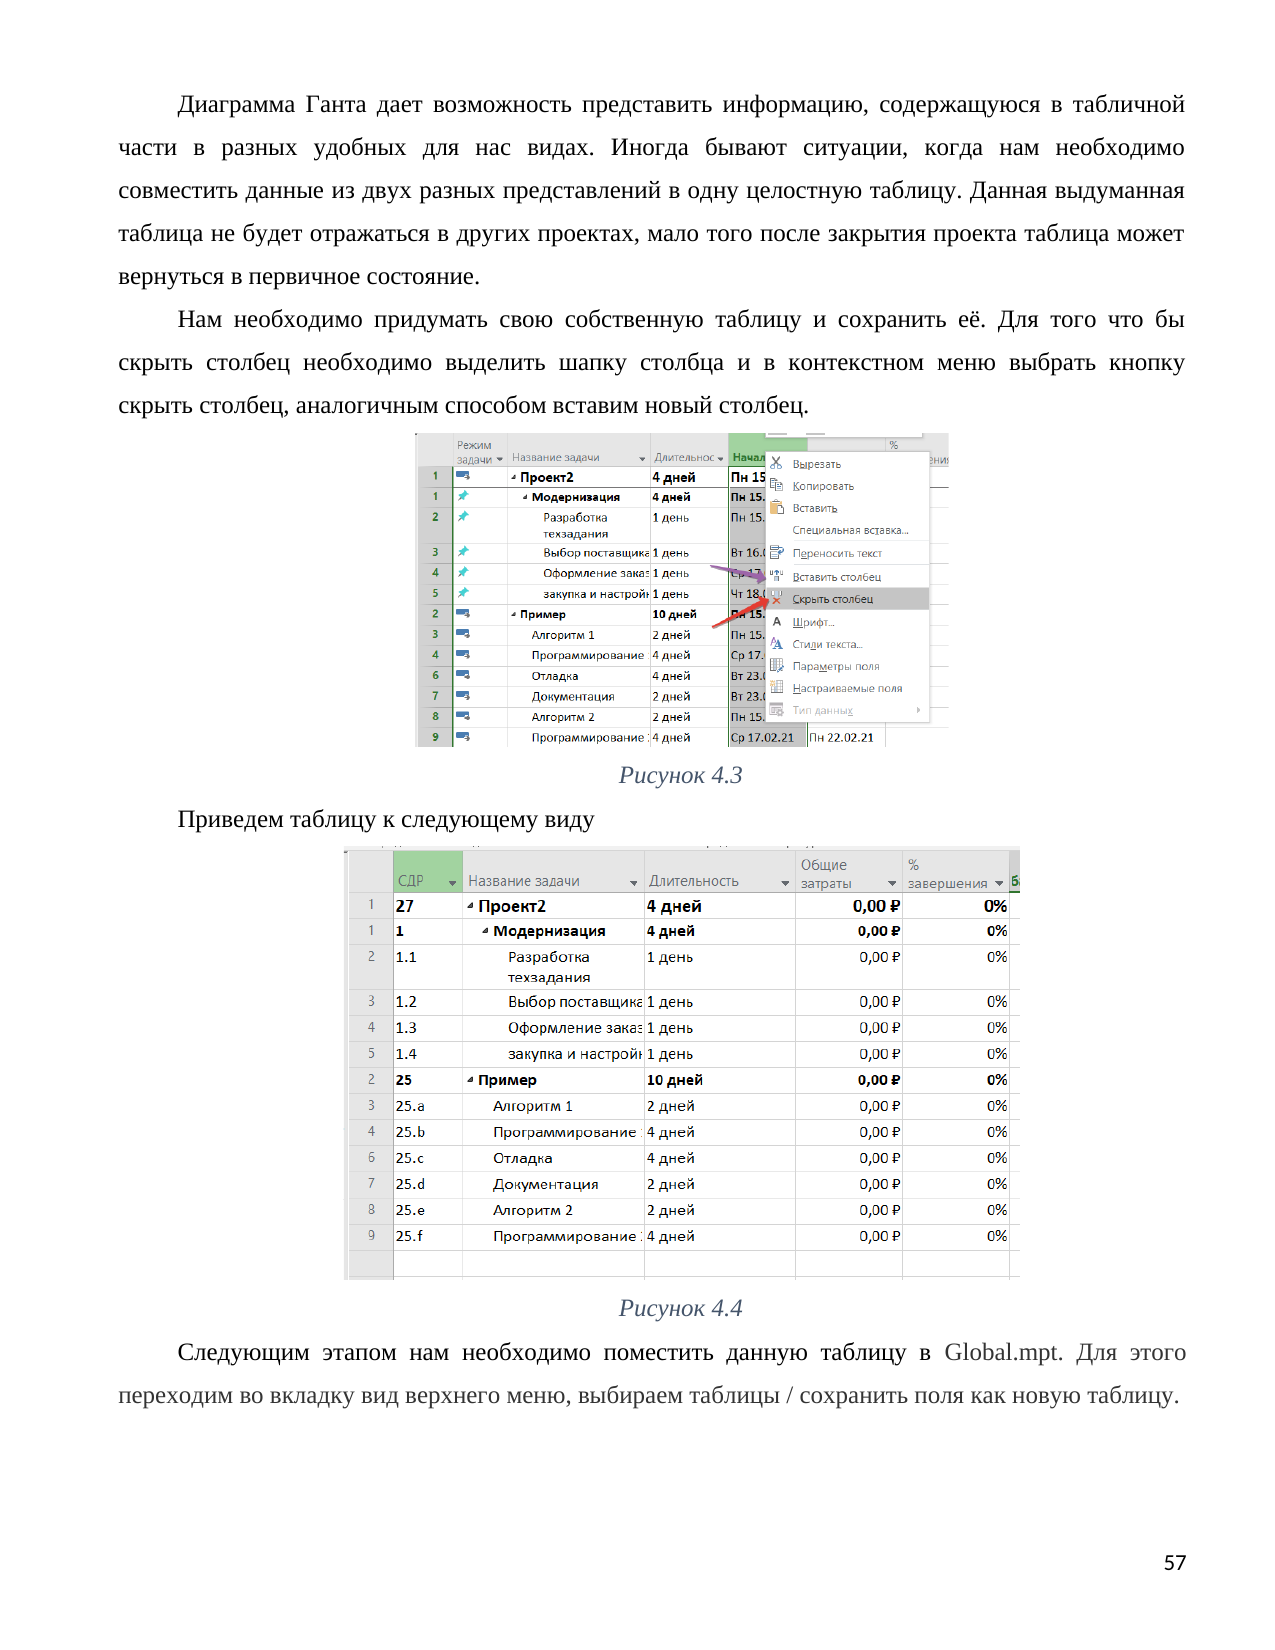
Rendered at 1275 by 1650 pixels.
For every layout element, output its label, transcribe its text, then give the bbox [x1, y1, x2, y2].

picture [415, 433, 949, 747]
text Рисунок 4.3 [118, 761, 1186, 789]
text Рисунок 4.4 [118, 1293, 1186, 1322]
text Диаграмма Ганта дает возможность представить информацию, содержащуюся в табличной части в разных удобных для нас видах. Иногда бывают ситуации, когда нам необходимо совместить данные из двух разных представлений в одну целостную таблицу. Данная выдуманная таблица не будет отражаться в других проектах, мало того после закрытия проекта таблица может вернуться в первичное состояние. [118, 89, 1186, 290]
picture [343, 846, 1020, 1280]
text Приведем таблицу к следующему виду [118, 804, 1186, 832]
text Нам необходимо придумать свою собственную таблицу и сохранить её. Для того что бы скрыть столбец необходимо выделить шапку столбца и в контекстном меню выбрать кнопку скрыть столбец, аналогичным способом вставим новый столбец. [118, 304, 1186, 419]
text Следующим этапом нам необходимо поместить данную таблицу в Global.mpt. Для этого переходим во вкладку вид верхнего меню, выбираем таблицы / сохранить поля как новую таблицу. [118, 1337, 1186, 1408]
